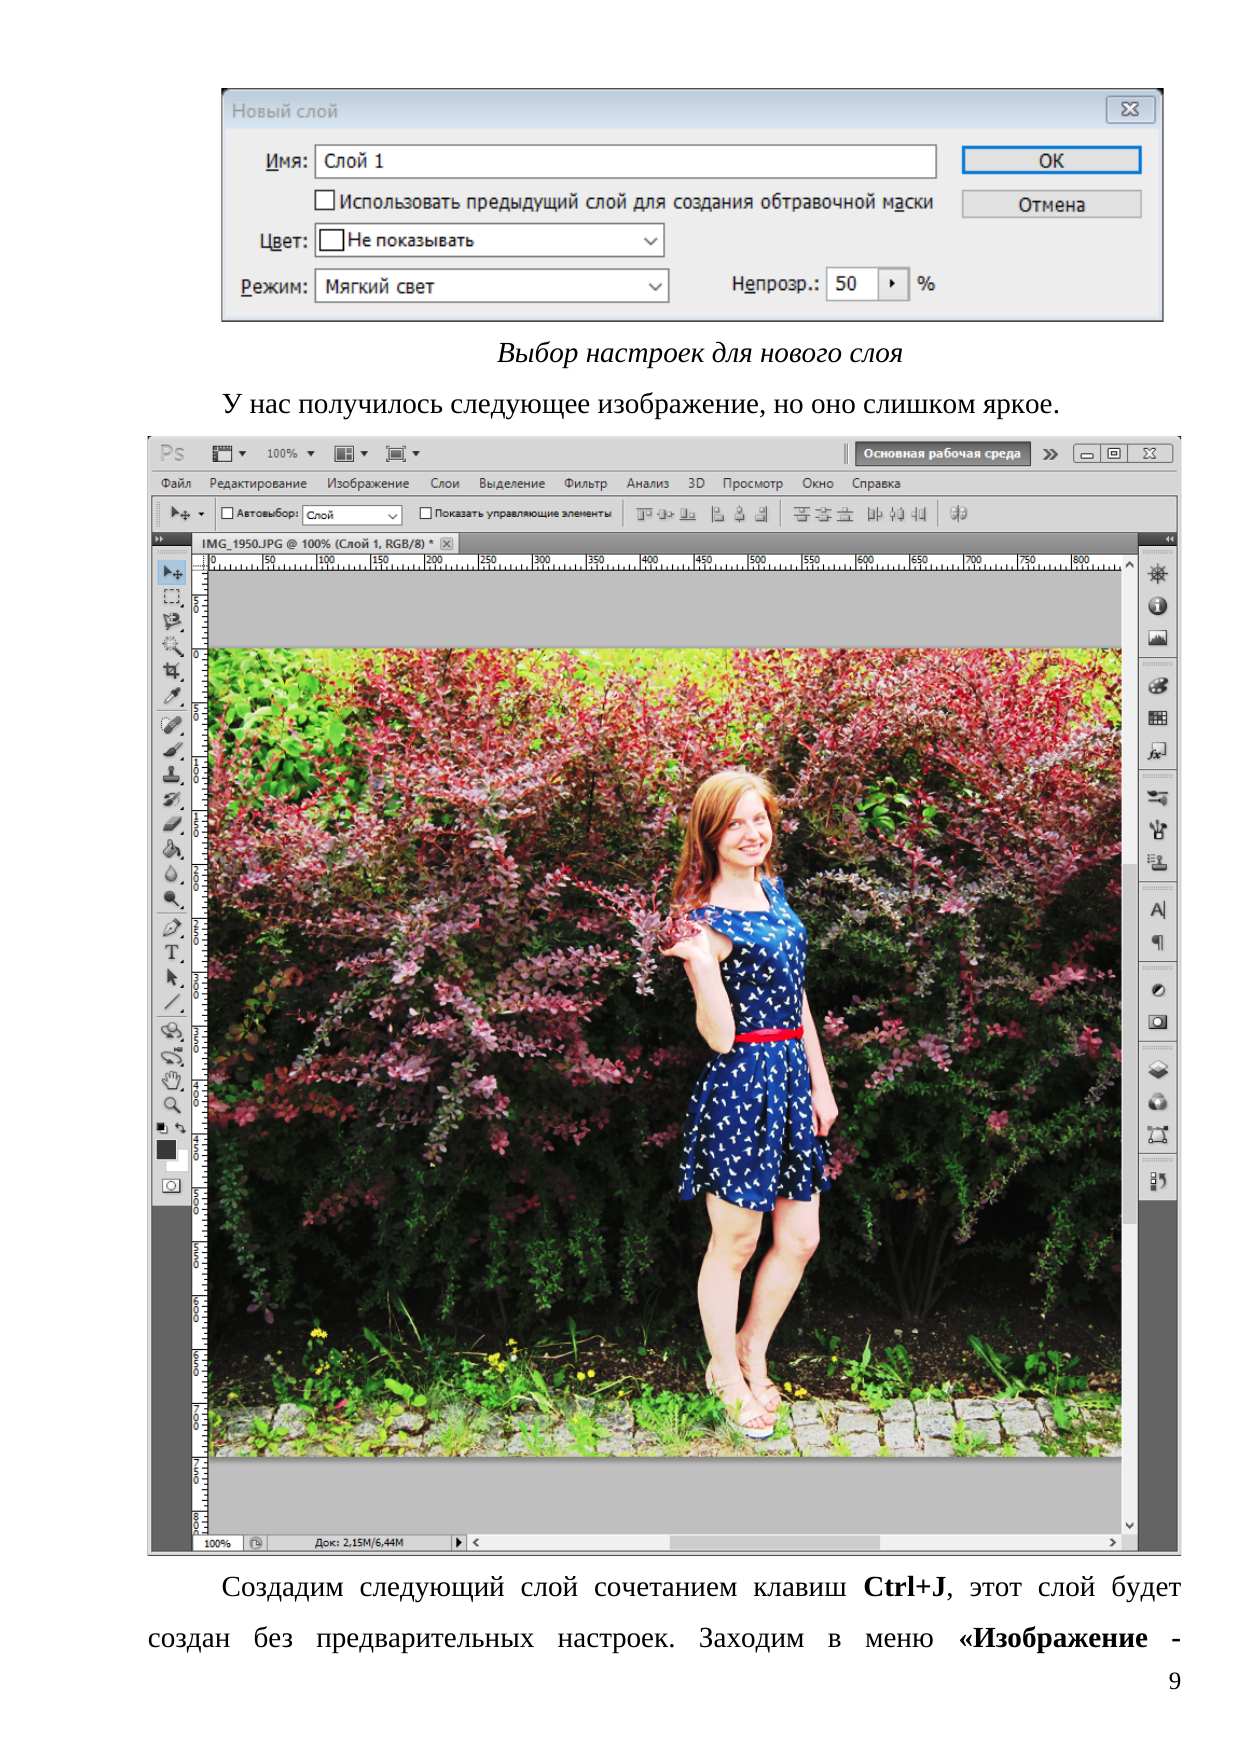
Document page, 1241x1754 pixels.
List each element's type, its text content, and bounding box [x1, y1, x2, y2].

text Выбор настроек для нового слоя [221, 335, 1181, 369]
text У нас получилось следующее изображение, но оно слишком яркое. [221, 386, 1181, 419]
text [148, 1569, 1181, 1653]
